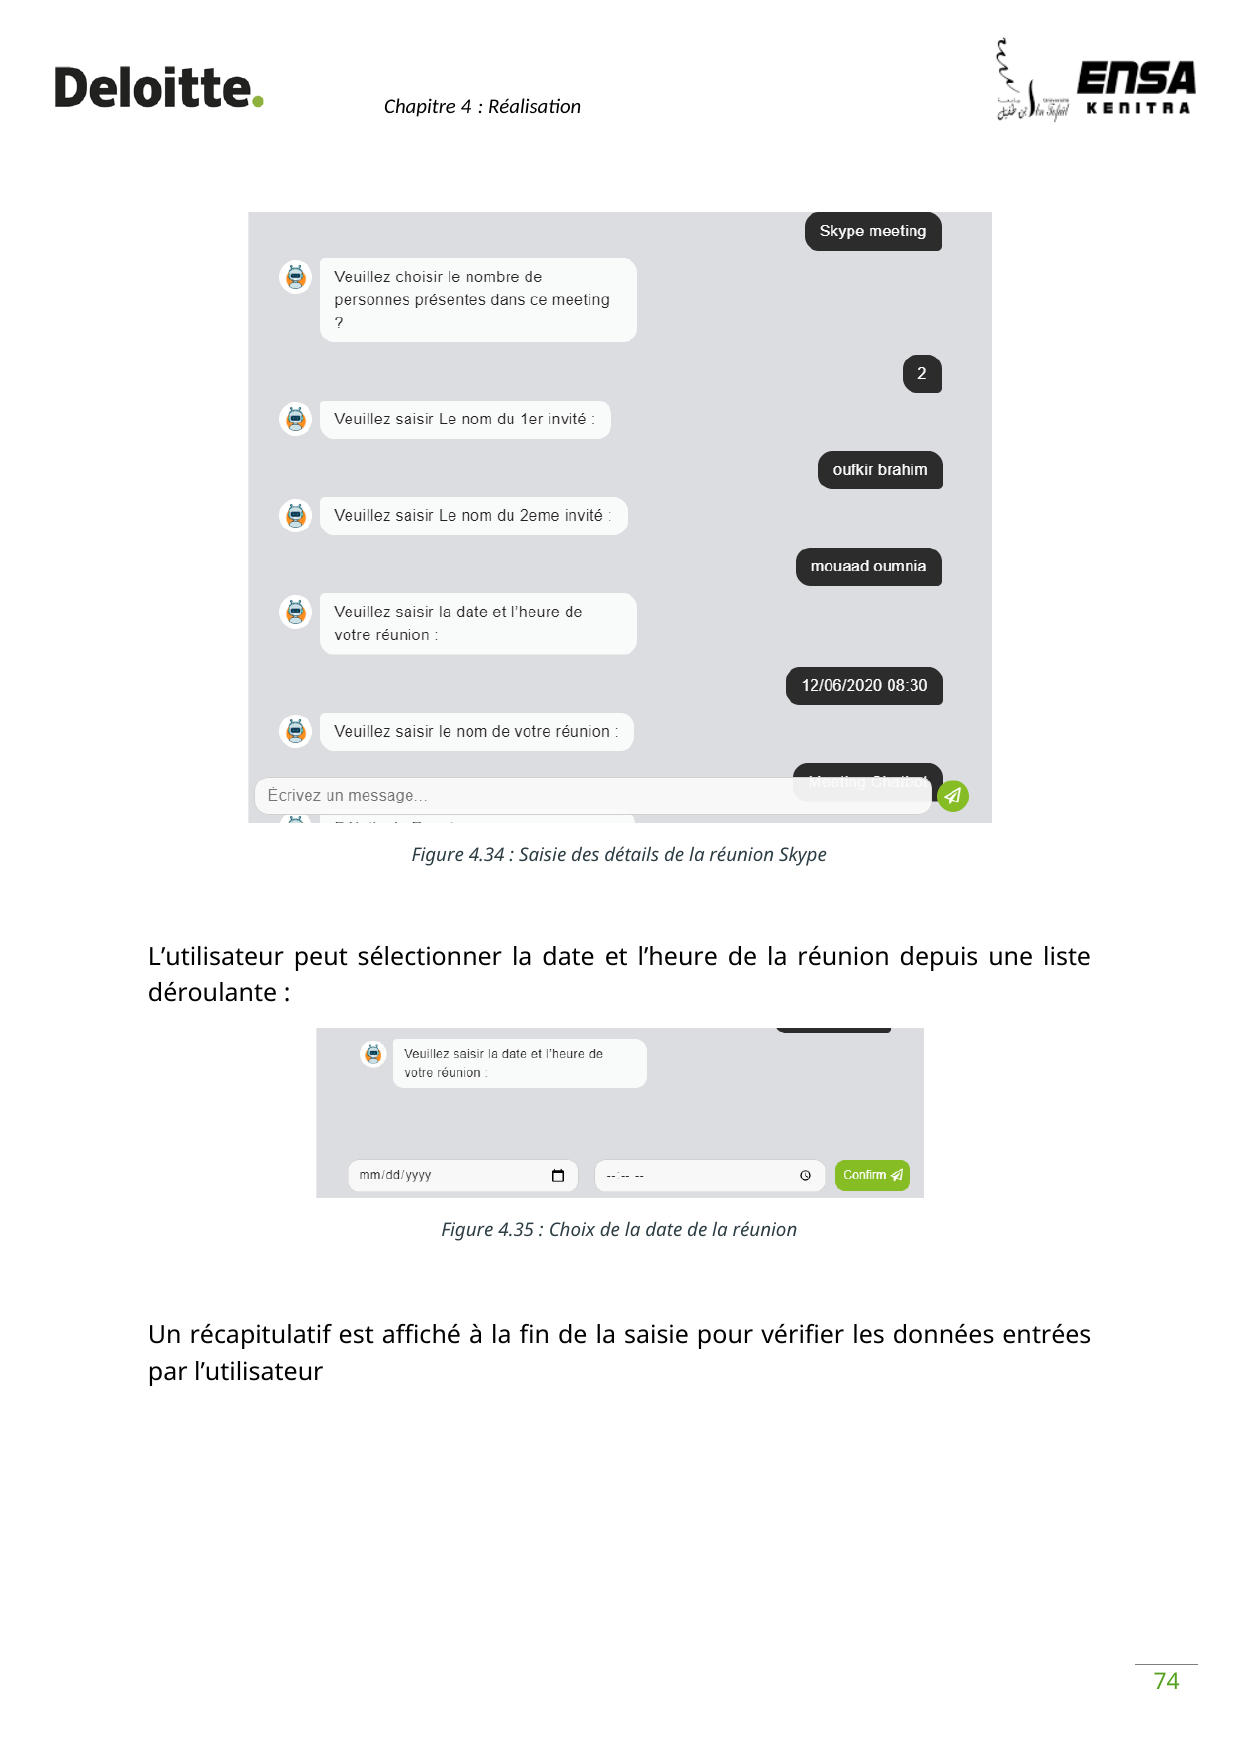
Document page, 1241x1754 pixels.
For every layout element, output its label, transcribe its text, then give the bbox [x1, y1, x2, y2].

picture [46, 53, 273, 147]
picture [947, 24, 1241, 139]
text Un récapitulatif est affiché à la fin de la saisie pour vérifier les données entrées par l’utilisateur [148, 1316, 1093, 1387]
text L’utilisateur peut sélectionner la date et l’heure de la réunion depuis une liste déroulante : [148, 938, 1093, 1009]
picture [248, 212, 992, 823]
picture [316, 1028, 924, 1198]
